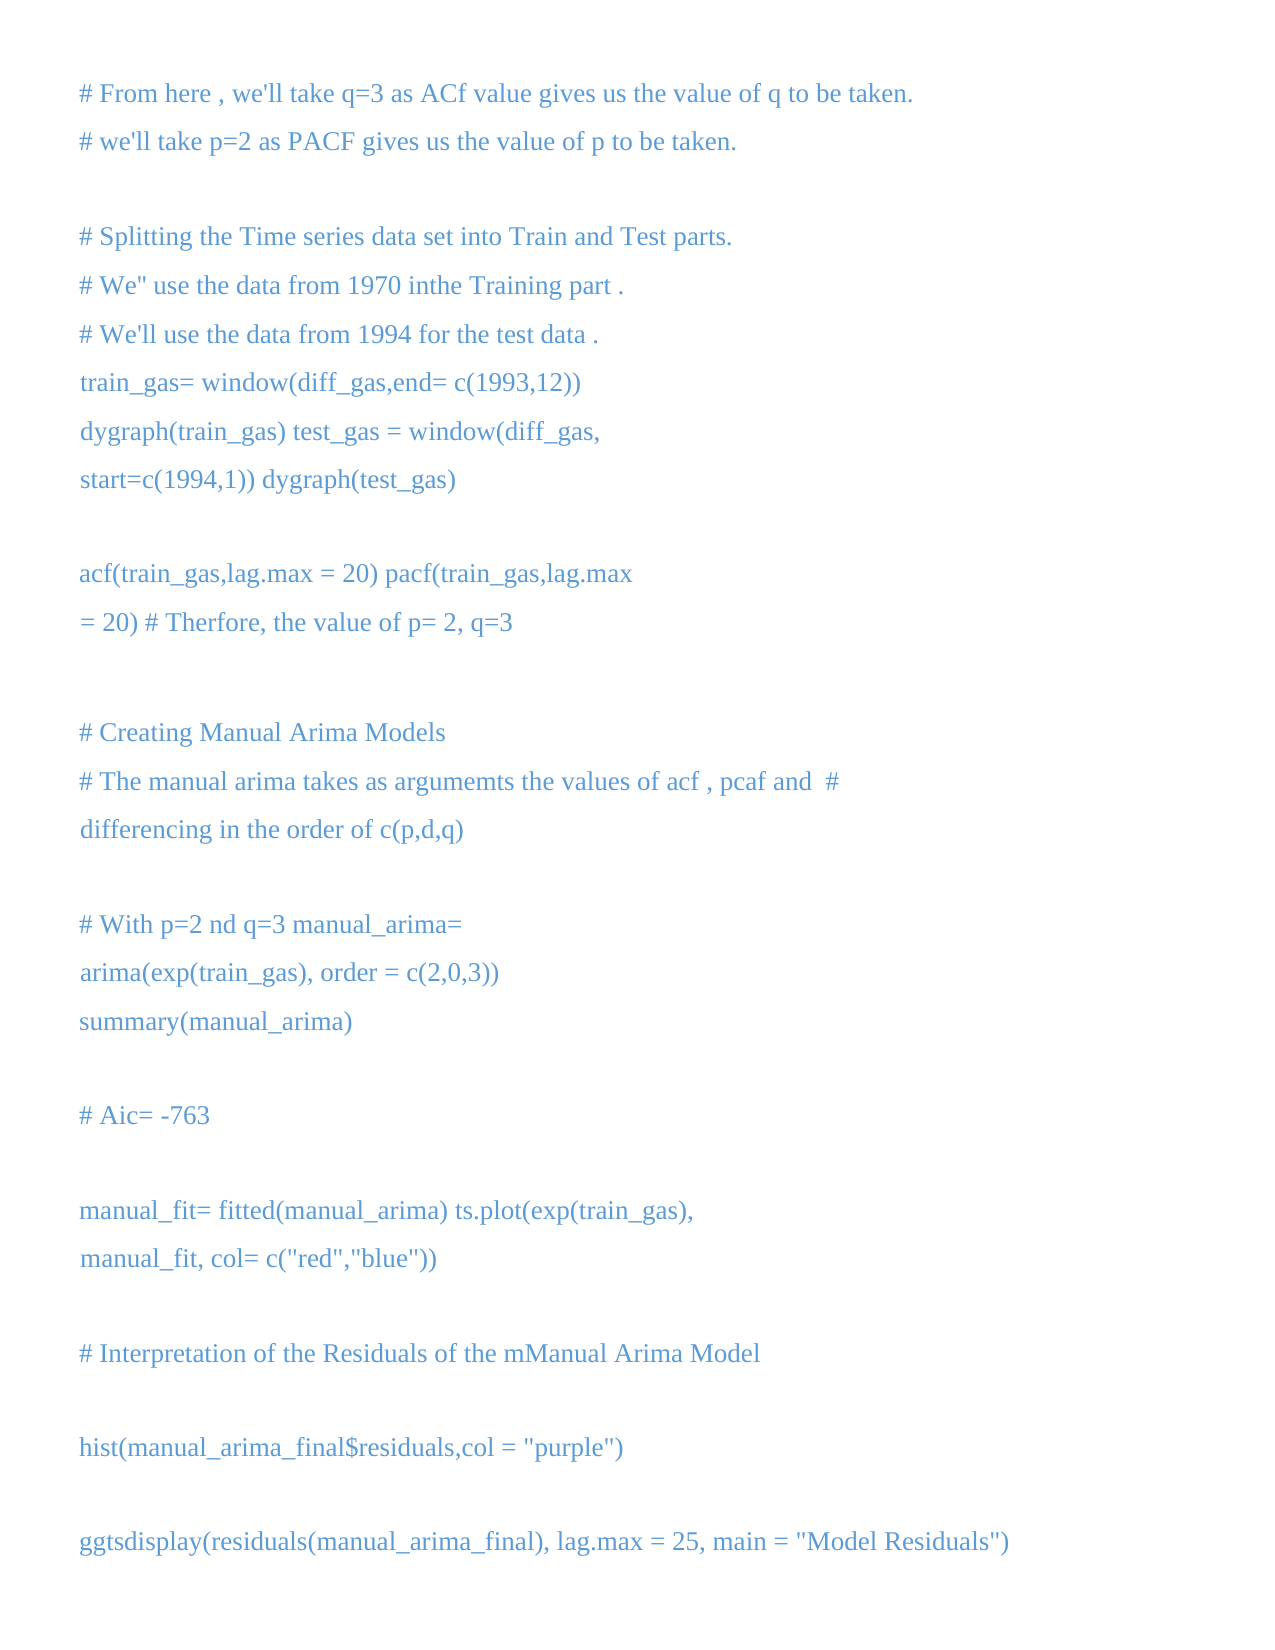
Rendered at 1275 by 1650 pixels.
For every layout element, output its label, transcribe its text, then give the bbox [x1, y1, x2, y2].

text # Interpretation of the Residuals of the mManual Arima Model [79, 1337, 970, 1368]
text manual_fit= fitted(manual_arima) ts.plot(exp(train_gas), manual_fit, col= c("red","blue")) [79, 1194, 703, 1273]
text # The manual arima takes as argumemts the values of acf , pcaf and # differencing in the order of c(p,d,q) [79, 765, 851, 844]
text hist(manual_arima_final$residuals,col = "purple") [79, 1431, 970, 1462]
text # We'll use the data from 1994 for the test data . train_gas= window(diff_gas,end= c(1993,12)) dygraph(train_gas) test_gas = window(diff_gas, start=c(1994,1)) dygraph(test_gas) [79, 318, 607, 495]
text # Splitting the Time series data set into Train and Test parts. [79, 220, 970, 251]
text # Creating Manual Arima Models [79, 716, 970, 747]
text # we'll take p=2 as PACF gives us the value of p to be taken. [79, 126, 970, 157]
text # Aic= -763 [79, 1099, 970, 1131]
text # We'' use the data from 1970 inthe Training part . [79, 269, 970, 300]
text summary(manual_arima) [79, 1005, 970, 1036]
text # From here , we'll take q=3 as ACf value gives us the value of q to be taken. [79, 77, 970, 108]
text ggtsdisplay(residuals(manual_arima_final), lag.max = 25, main = "Model Residuals") [79, 1526, 1202, 1557]
text acf(train_gas,lag.max = 20) pacf(train_gas,lag.max = 20) # Therfore, the value of p= 2, q=3 [79, 558, 642, 637]
text # With p=2 nd q=3 manual_arima= arima(exp(train_gas), order = c(2,0,3)) [79, 908, 684, 987]
